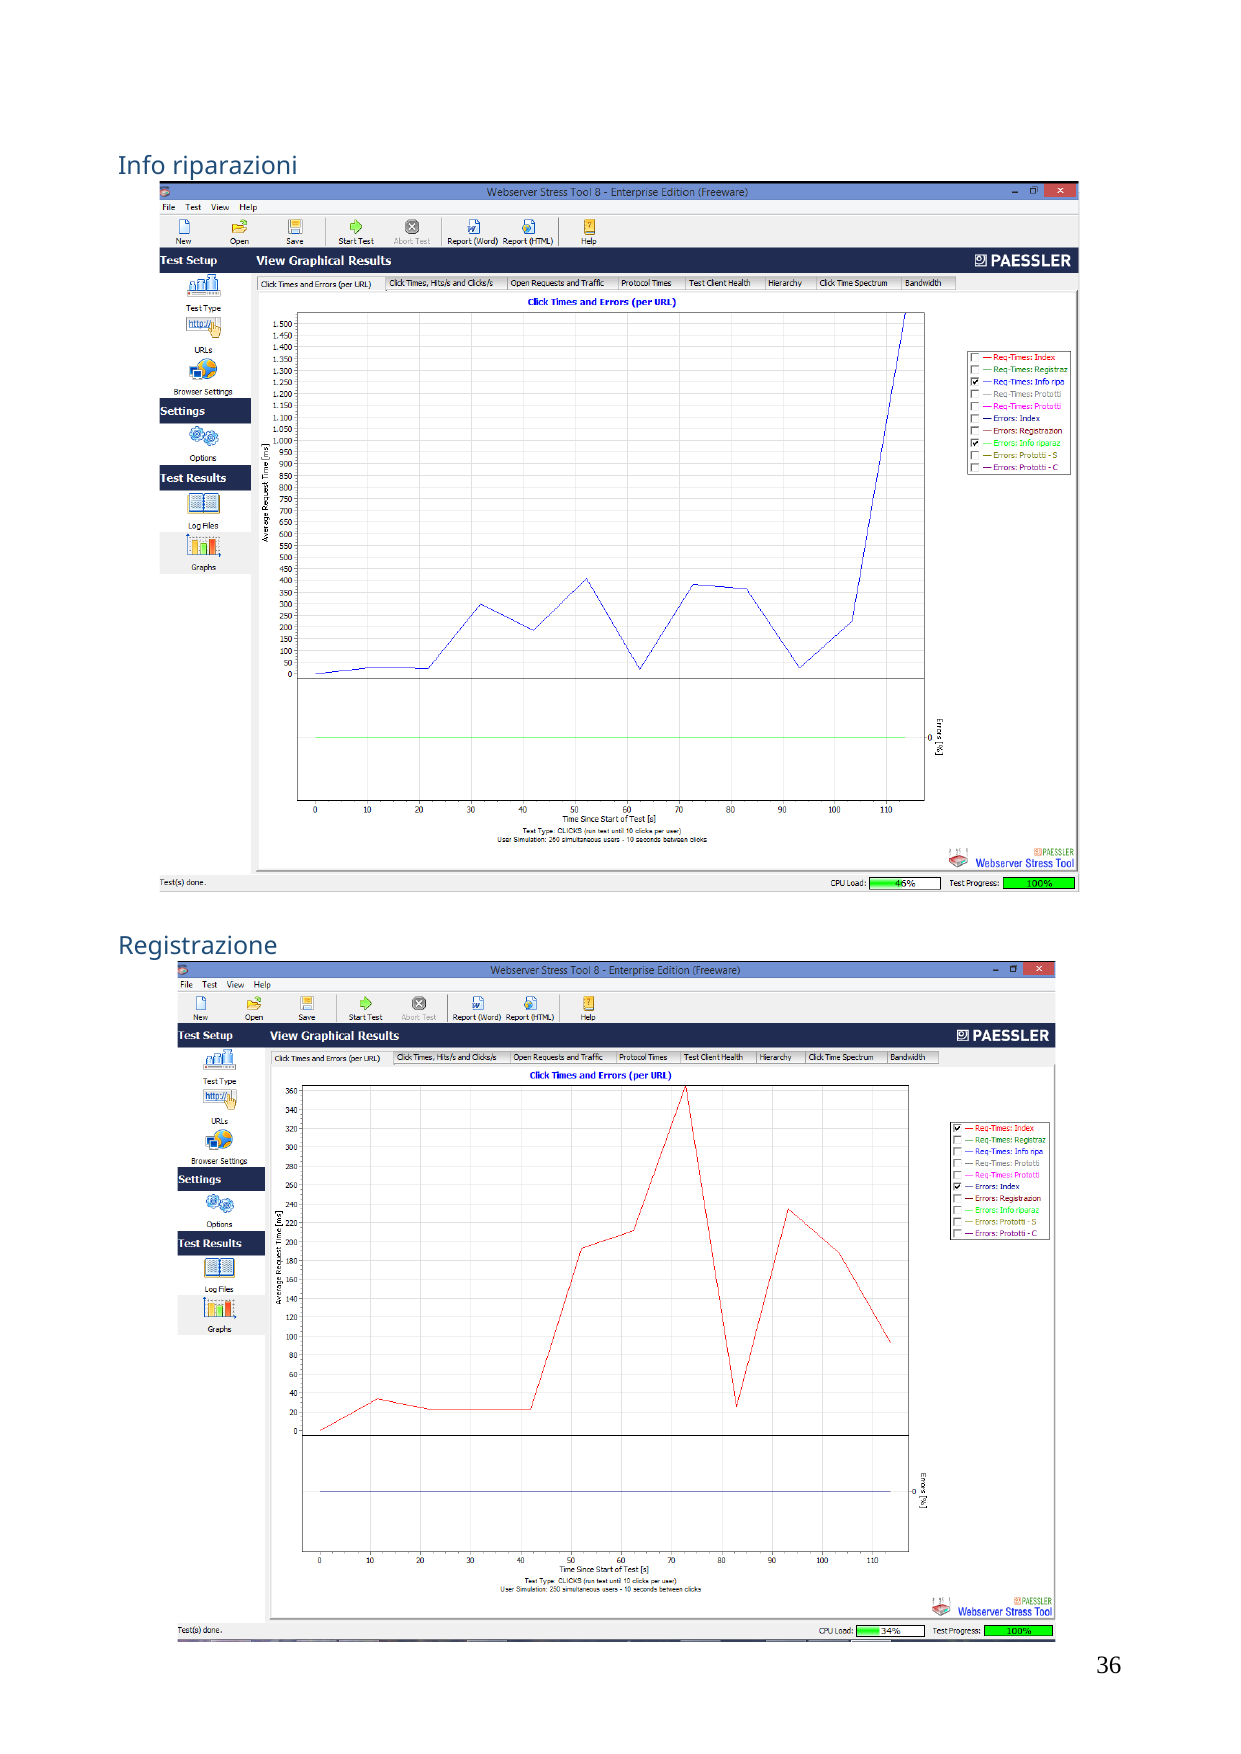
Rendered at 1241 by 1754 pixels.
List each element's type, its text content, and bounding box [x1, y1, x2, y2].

text Registrazione [118, 927, 1134, 961]
picture [159, 181, 1080, 892]
picture [177, 961, 1056, 1642]
text Info riparazioni [118, 148, 1134, 182]
